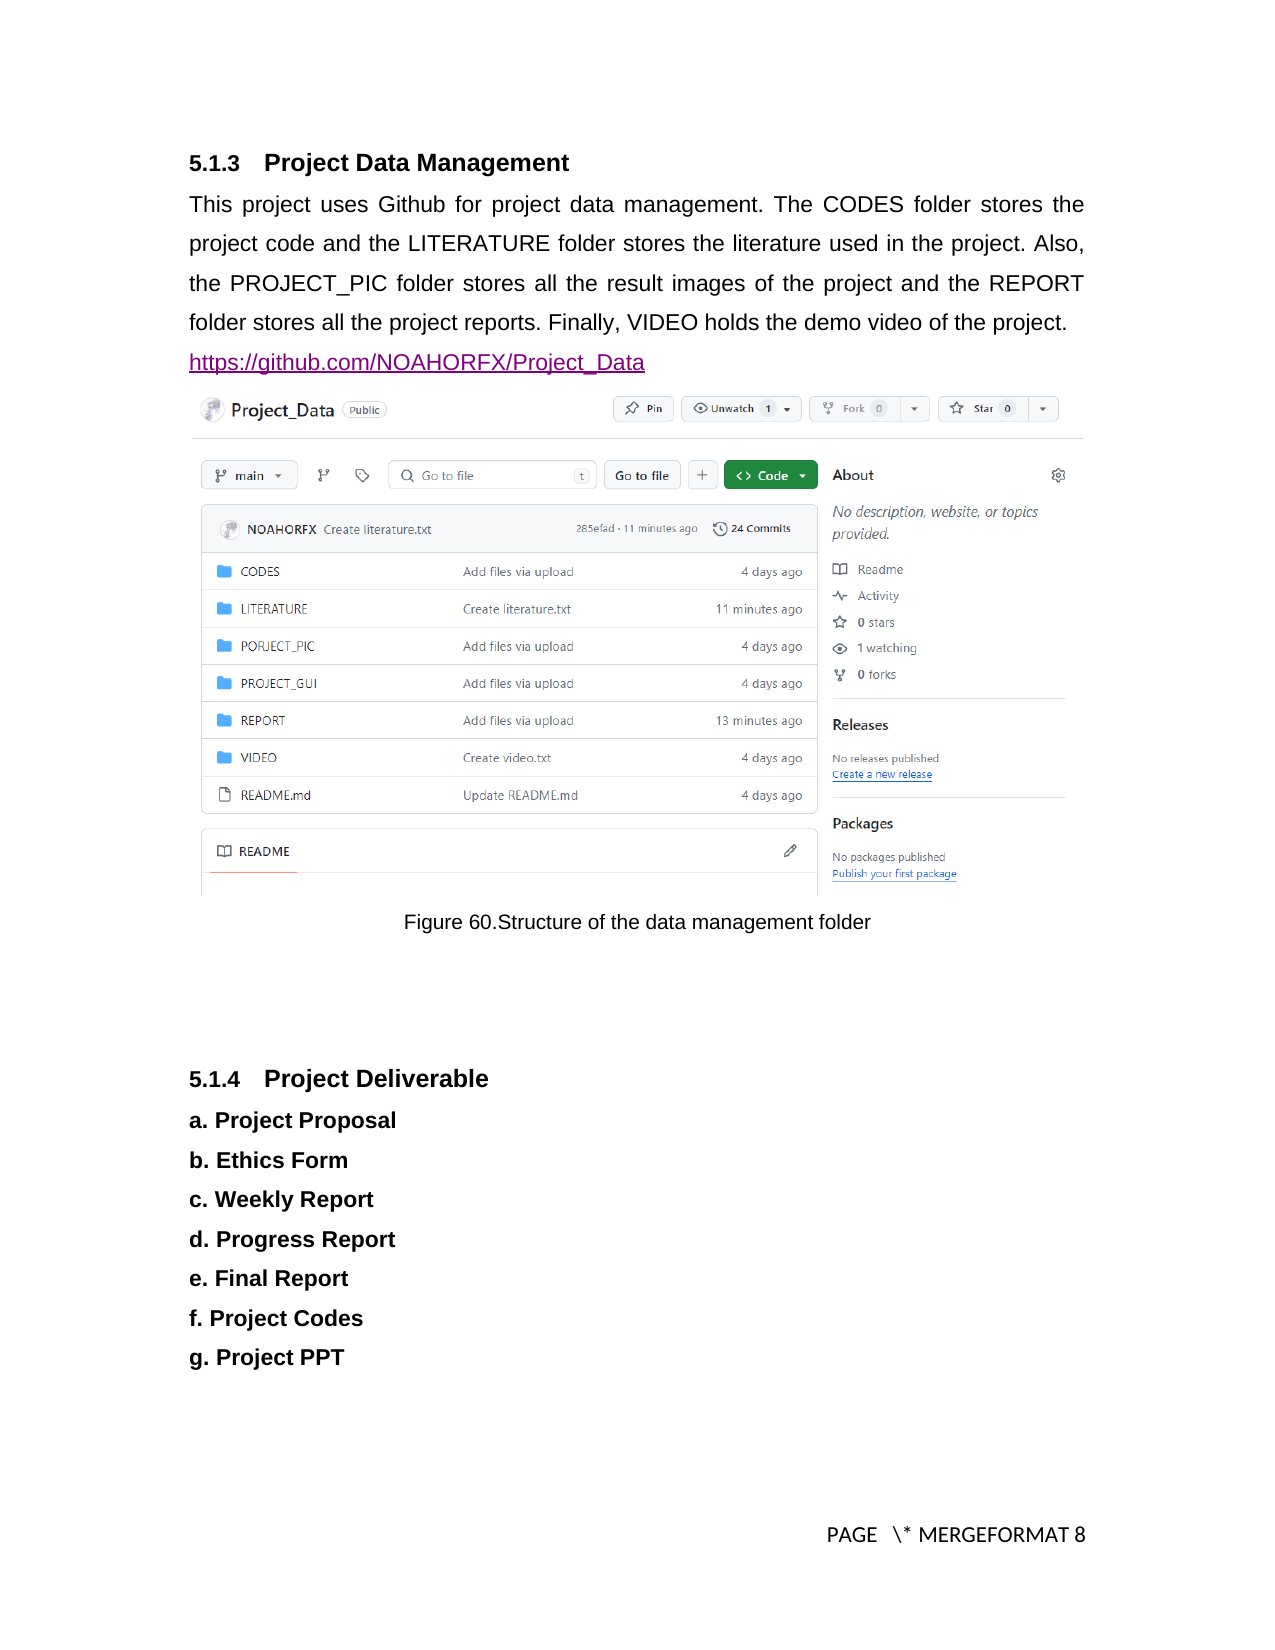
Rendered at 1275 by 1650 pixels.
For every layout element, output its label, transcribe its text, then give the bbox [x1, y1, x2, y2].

subtitle Project Data Management [189, 148, 1086, 176]
list Project Proposal [189, 1107, 1086, 1134]
list Progress Report [189, 1226, 1086, 1252]
text This project uses Github for project data management. The CODES folder stores the project code and the LITERATURE folder stores the literature used in the project. Also, the PROJECT_PIC folder stores all the result images of the project and the REPORT folder stores all the project reports. Finally, VIDEO holds the demo video of the project. [189, 191, 1086, 336]
picture [192, 388, 1083, 896]
subtitle Project Deliverable [189, 1064, 1086, 1093]
list Project Codes [189, 1305, 1086, 1331]
text Figure 60.Structure of the data management folder [189, 910, 1086, 934]
list Ethics Form [189, 1147, 1086, 1173]
list Project PPT [189, 1344, 1086, 1371]
list Weekly Report [189, 1186, 1086, 1213]
text https://github.com/NOAHORFX/Project_Data [189, 349, 1086, 375]
list Final Report [189, 1265, 1086, 1292]
